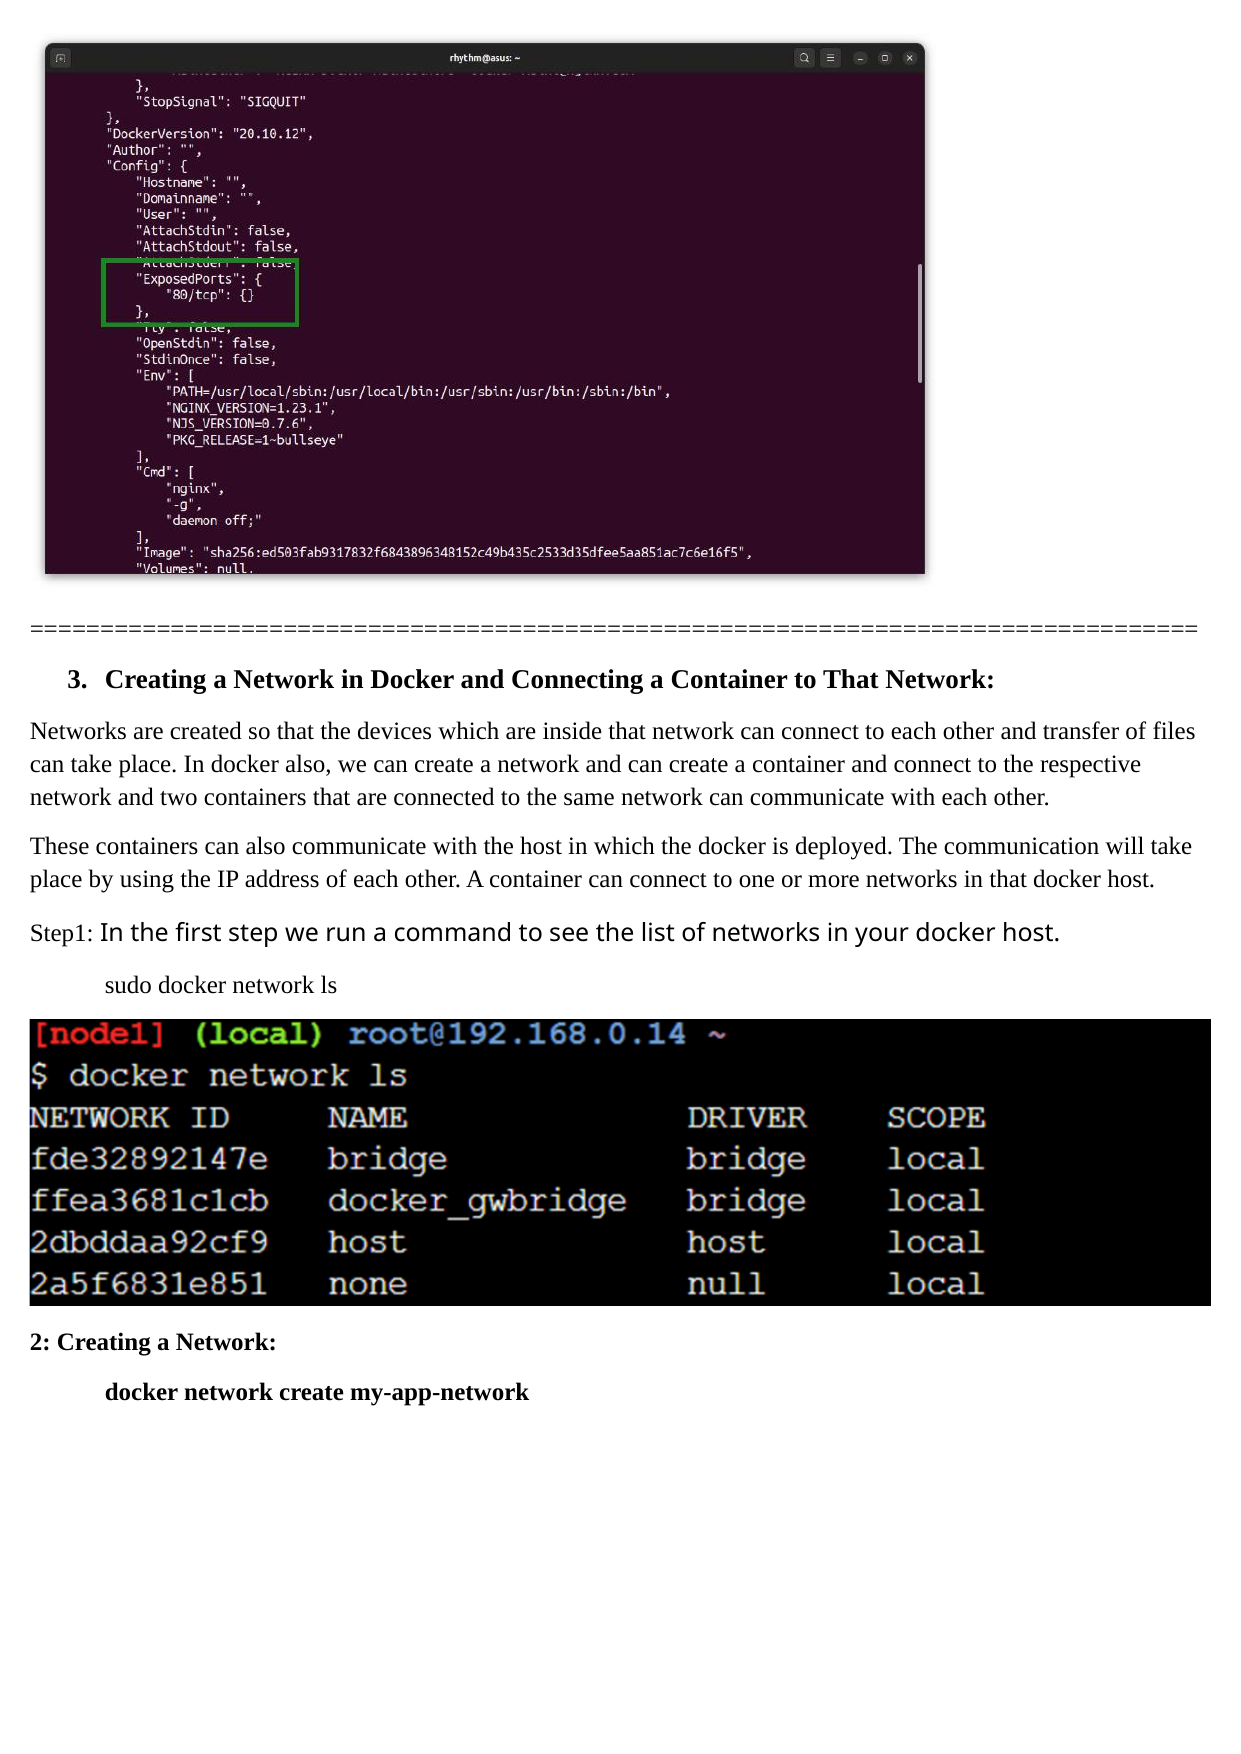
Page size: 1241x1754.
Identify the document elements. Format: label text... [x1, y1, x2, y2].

text These containers can also communicate with the host in which the docker is deployed. The communication will take place by using the IP address of each other. A container can connect to one or more networks in that docker host. [29, 831, 1211, 893]
text Networks are created so that the devices which are inside that network can connect to each other and transfer of files can take place. In docker also, we can create a network and can create a container and connect to the respective network and two containers that are connected to the same network can communicate with each other. [29, 716, 1211, 811]
text sudo docker network ls [29, 970, 1211, 999]
text 2: Creating a Network: [29, 1327, 1211, 1356]
text Step1: In the first step we run a command to see the list of networks in your docker host. [29, 914, 1211, 948]
picture [29, 1019, 1211, 1306]
picture [29, 29, 941, 592]
list Creating a Network in Docker and Connecting a Container to That Network: [67, 663, 1211, 694]
text docker network create my-app-network [29, 1377, 1211, 1406]
text =================================================================================== [29, 614, 1211, 642]
